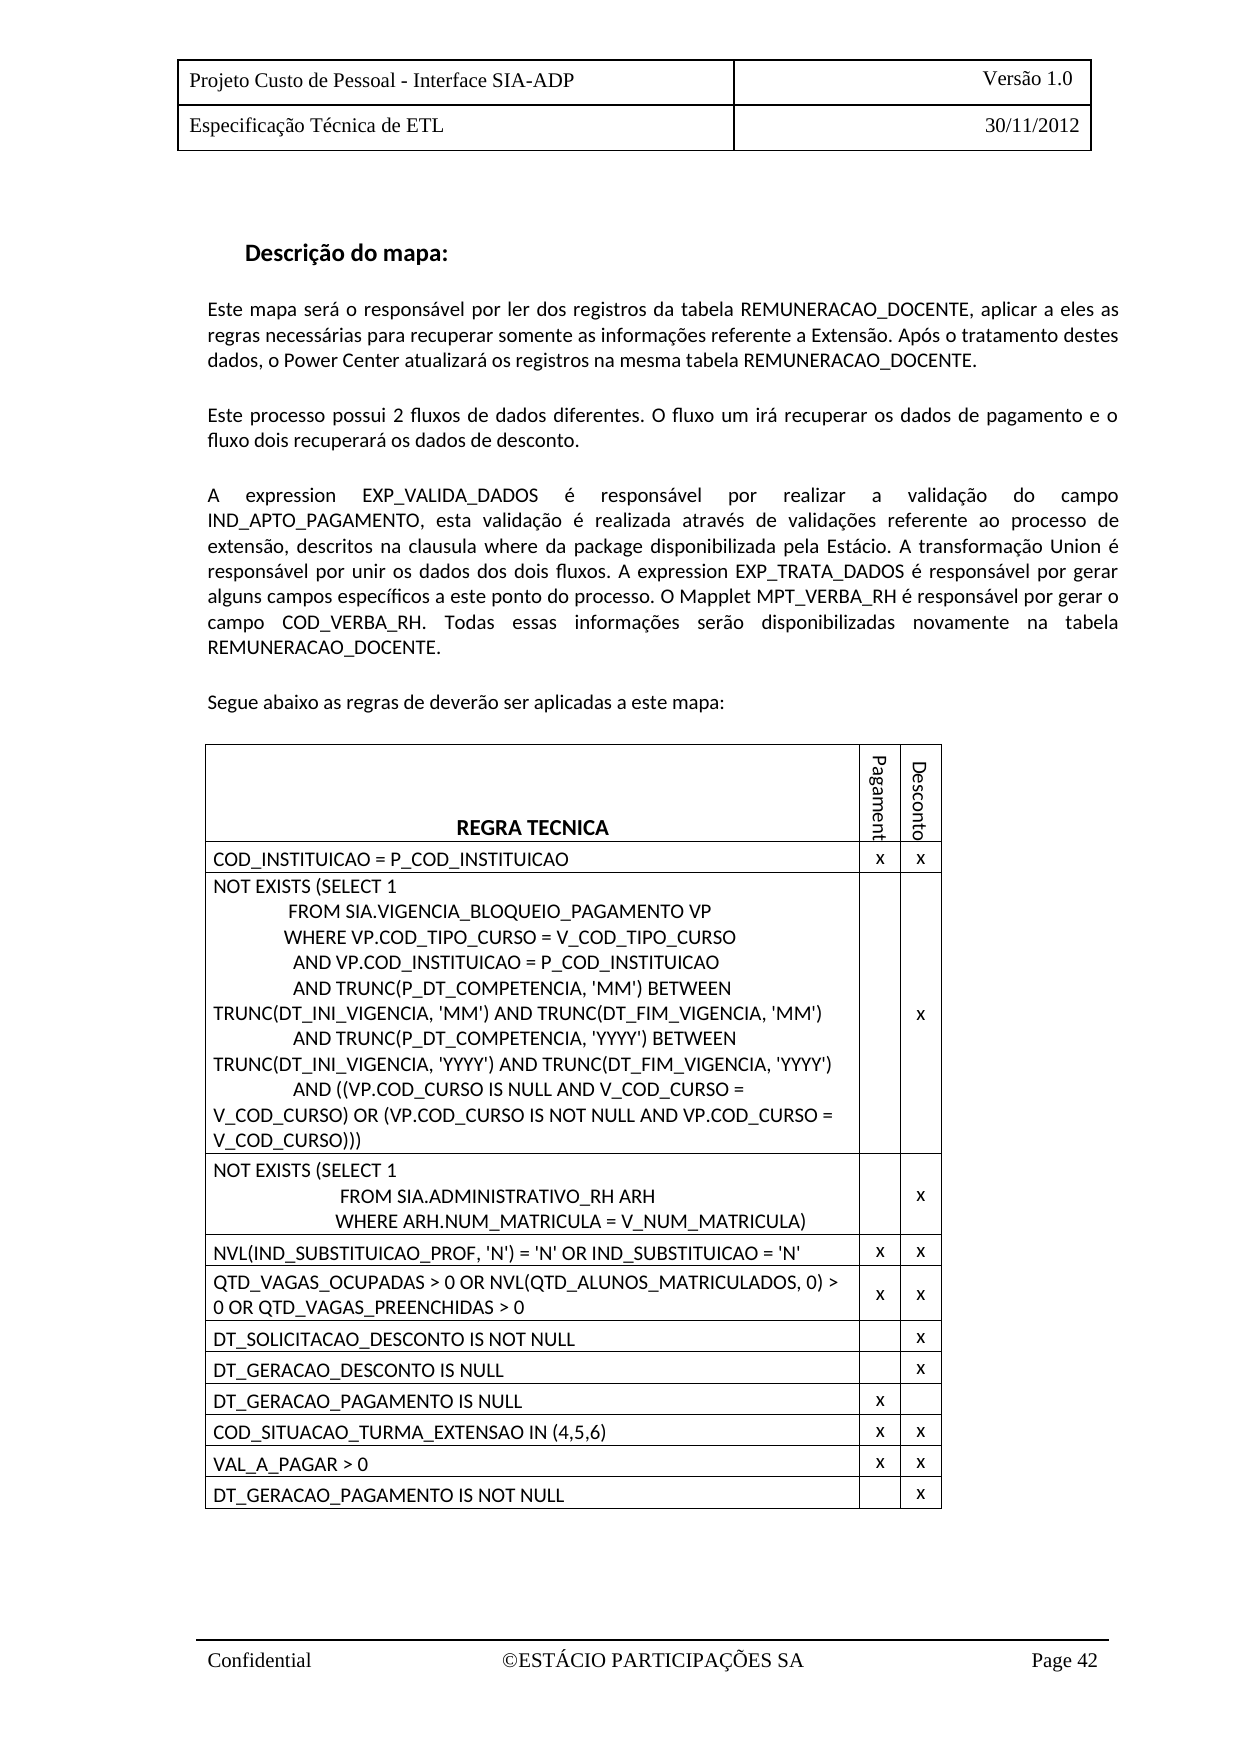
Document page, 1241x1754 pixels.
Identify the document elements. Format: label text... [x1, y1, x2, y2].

table_cell DT_GERACAO_PAGAMENTO IS NOT NULL [206, 1477, 859, 1507]
table_cell x [901, 1321, 941, 1351]
table_cell [860, 1321, 900, 1351]
table_cell COD_SITUACAO_TURMA_EXTENSAO IN (4,5,6) [206, 1415, 859, 1445]
table_cell x [901, 1477, 941, 1507]
text A expression EXP_VALIDA_DADOS é responsável por realizar a validação do campo IND_APTO_PAGAMENTO, esta validação é realizada através de validações referente ao processo de extensão, descritos na clausula where da package disponibilizada pela Estácio. A transformação Union é responsável por unir os dados dos dois fluxos. A expression EXP_TRATA_DADOS é responsável por gerar alguns campos específicos a este ponto do processo. O Mapplet MPT_VERBA_RH é responsável por gerar o campo COD_VERBA_RH. Todas essas informações serão disponibilizadas novamente na tabela REMUNERACAO_DOCENTE. [207, 482, 1120, 660]
text Descrição do mapa: [207, 237, 1120, 267]
table_cell DT_GERACAO_PAGAMENTO IS NULL [206, 1384, 859, 1414]
table_cell [860, 1477, 900, 1507]
table_cell x [901, 1446, 941, 1476]
table_cell x [901, 1154, 941, 1234]
table_cell VAL_A_PAGAR > 0 [206, 1446, 859, 1476]
table_cell x [901, 1235, 941, 1265]
table_cell [860, 873, 900, 1153]
table_header Desconto [901, 745, 941, 841]
table_cell x [901, 1415, 941, 1445]
table_cell x [860, 1384, 900, 1414]
table_cell [860, 1154, 900, 1234]
table_cell COD_INSTITUICAO = P_COD_INSTITUICAO [206, 842, 859, 872]
table_cell NOT EXISTS (SELECT 1 FROM SIA.ADMINISTRATIVO_RH ARH WHERE ARH.NUM_MATRICULA = V_NUM_MATRICULA) [206, 1154, 859, 1234]
table_cell x [860, 1415, 900, 1445]
table_cell DT_SOLICITACAO_DESCONTO IS NOT NULL [206, 1321, 859, 1351]
table_cell x [901, 873, 941, 1153]
table_header Pagamento [860, 745, 900, 841]
table_cell NOT EXISTS (SELECT 1 FROM SIA.VIGENCIA_BLOQUEIO_PAGAMENTO VP WHERE VP.COD_TIPO_CURSO = V_COD_TIPO_CURSO AND VP.COD_INSTITUICAO = P_COD_INSTITUICAO AND TRUNC(P_DT_COMPETENCIA, 'MM') BETWEEN TRUNC(DT_INI_VIGENCIA, 'MM') AND TRUNC(DT_FIM_VIGENCIA, 'MM') AND TRUNC(P_DT_COMPETENCIA, 'YYYY') BETWEEN TRUNC(DT_INI_VIGENCIA, 'YYYY') AND TRUNC(DT_FIM_VIGENCIA, 'YYYY') AND ((VP.COD_CURSO IS NULL AND V_COD_CURSO = V_COD_CURSO) OR (VP.COD_CURSO IS NOT NULL AND VP.COD_CURSO = V_COD_CURSO))) [206, 873, 859, 1153]
text Segue abaixo as regras de deverão ser aplicadas a este mapa: [207, 689, 1120, 714]
table_cell x [860, 1235, 900, 1265]
table_cell x [901, 1352, 941, 1382]
table_cell QTD_VAGAS_OCUPADAS > 0 OR NVL(QTD_ALUNOS_MATRICULADOS, 0) > 0 OR QTD_VAGAS_PREENCHIDAS > 0 [206, 1266, 859, 1320]
text Este processo possui 2 fluxos de dados diferentes. O fluxo um irá recuperar os dados de pagamento e o fluxo dois recuperará os dados de desconto. [207, 402, 1120, 453]
table_cell x [860, 1446, 900, 1476]
table_header REGRA TECNICA [206, 745, 859, 841]
text Este mapa será o responsável por ler dos registros da tabela REMUNERACAO_DOCENTE, aplicar a eles as regras necessárias para recuperar somente as informações referente a Extensão. Após o tratamento destes dados, o Power Center atualizará os registros na mesma tabela REMUNERACAO_DOCENTE. [207, 297, 1120, 373]
table_cell x [901, 1266, 941, 1320]
table_cell x [901, 842, 941, 872]
table_cell NVL(IND_SUBSTITUICAO_PROF, 'N') = 'N' OR IND_SUBSTITUICAO = 'N' [206, 1235, 859, 1265]
table_cell [860, 1352, 900, 1382]
table_cell x [860, 842, 900, 872]
table_cell [901, 1384, 941, 1414]
table_cell x [860, 1266, 900, 1320]
table_cell DT_GERACAO_DESCONTO IS NULL [206, 1352, 859, 1382]
